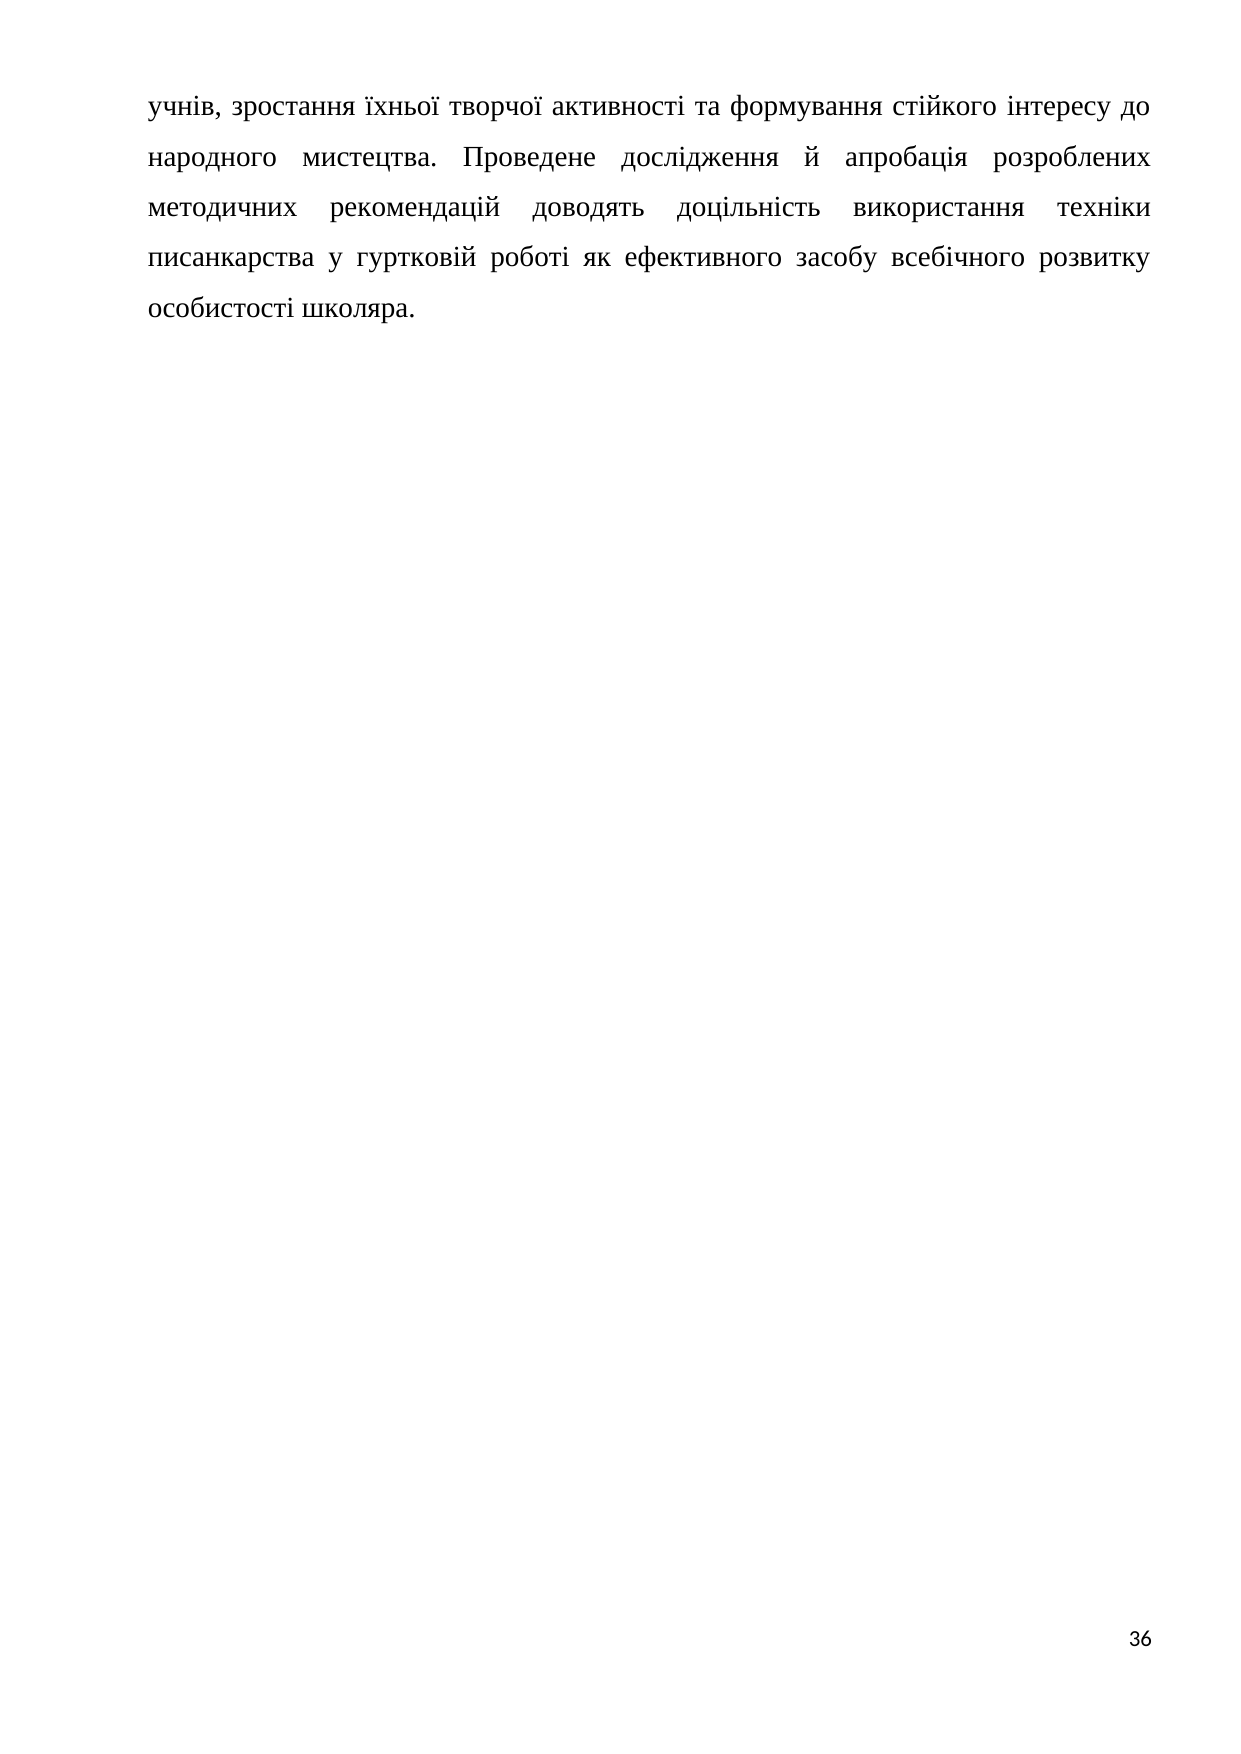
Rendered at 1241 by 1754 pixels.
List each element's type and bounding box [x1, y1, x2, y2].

text [148, 88, 1152, 323]
